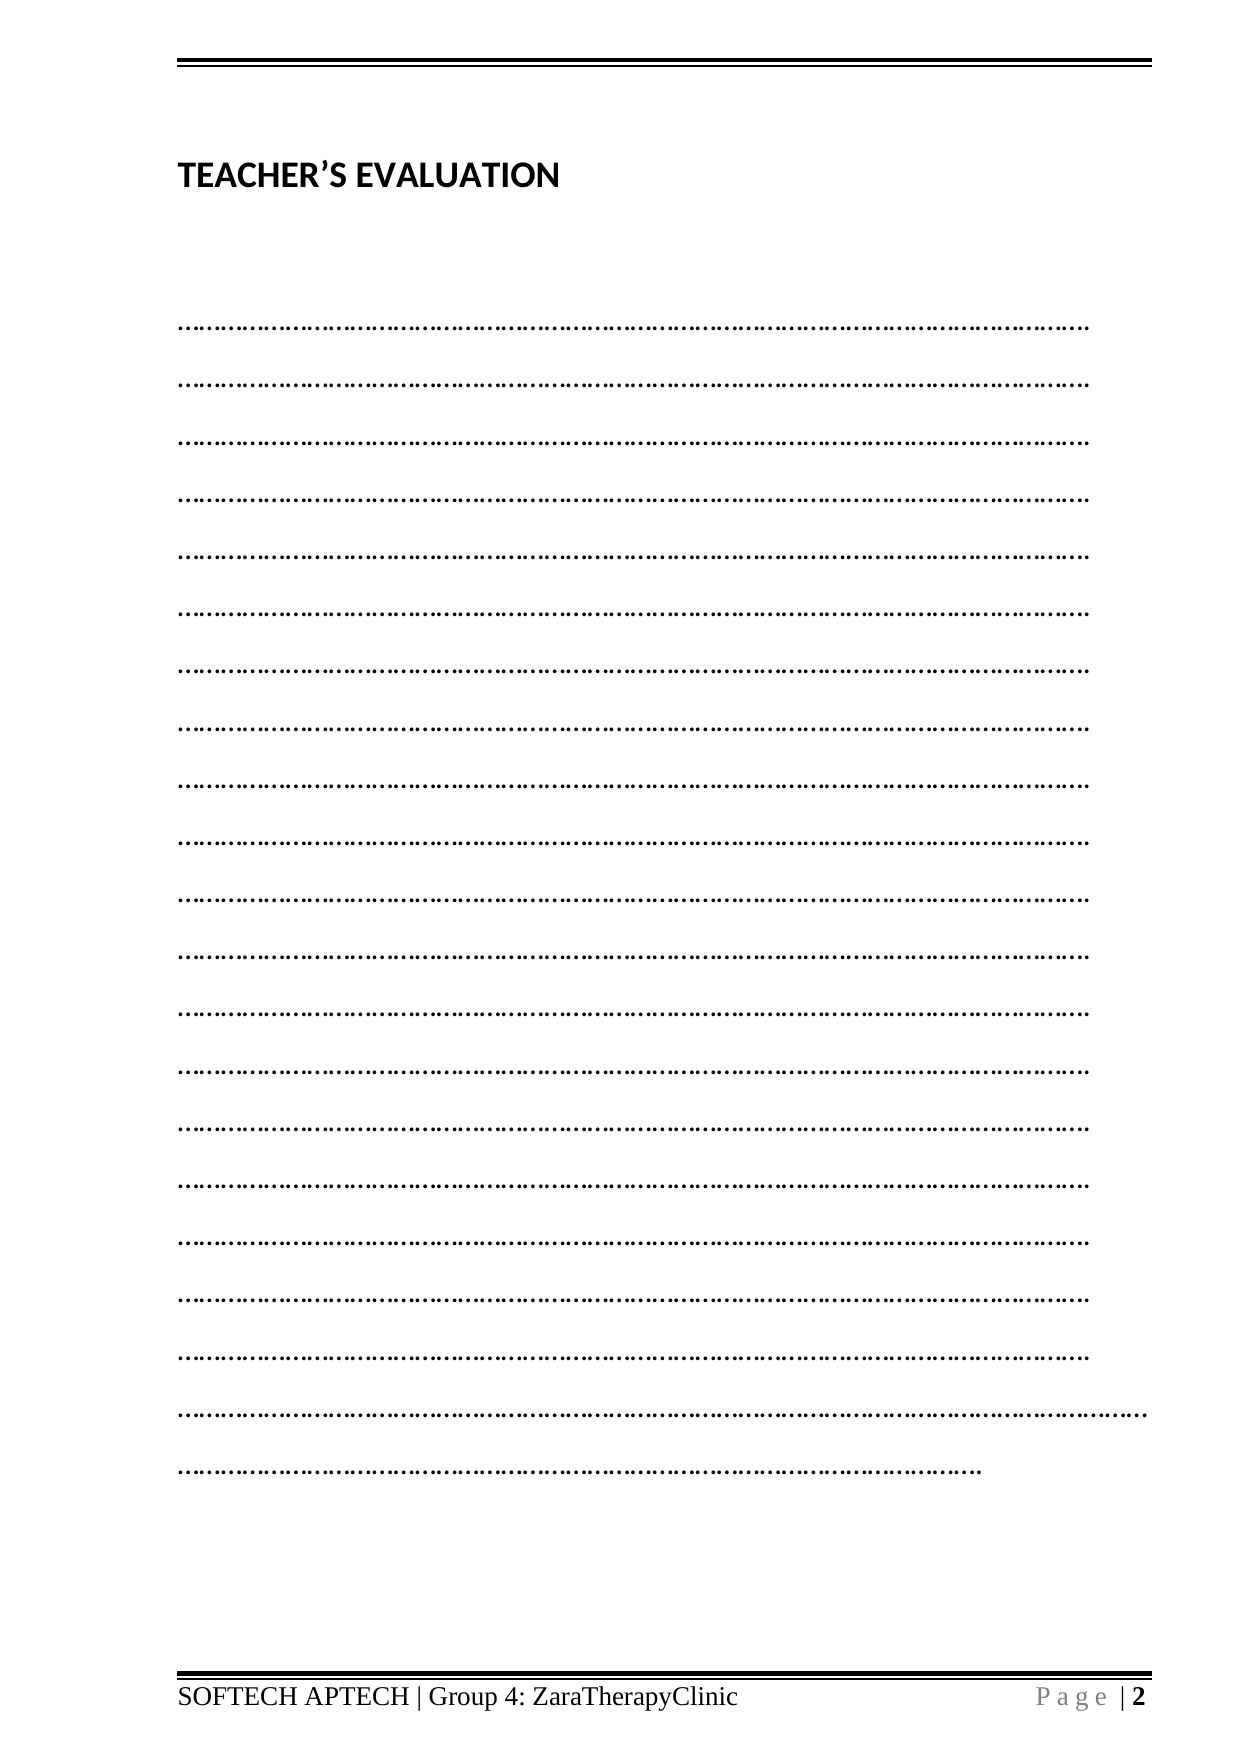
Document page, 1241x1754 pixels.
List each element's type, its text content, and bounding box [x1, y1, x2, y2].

text TEACHER’S EVALUATION [177, 151, 1152, 197]
text ……………………………………………………………………………………………………………….……………………………………………………………………………………………………………….……………………………………………………………………………………………………………….……………………………………………………………………………………………………………….……………………………………………………………………………………………………………….……………………………………………………………………………………………………………….……………………………………………………………………………………………………………….……………………………………………………………………………………………………………….……………………………………………………………………………………………………………….……………………………………………………………………………………………………………….……………………………………………………………………………………………………………….……………………………………………………………………………………………………………….……………………………………………………………………………………………………………….……………………………………………………………………………………………………………….……………………………………………………………………………………………………………….……………………………………………………………………………………………………………….……………………………………………………………………………………………………………….……………………………………………………………………………………………………………….……………………………………………………………………………………………………………….…………………………………………………………………………………………………………………………………………………………………………………………………………………………. [177, 300, 1152, 1482]
